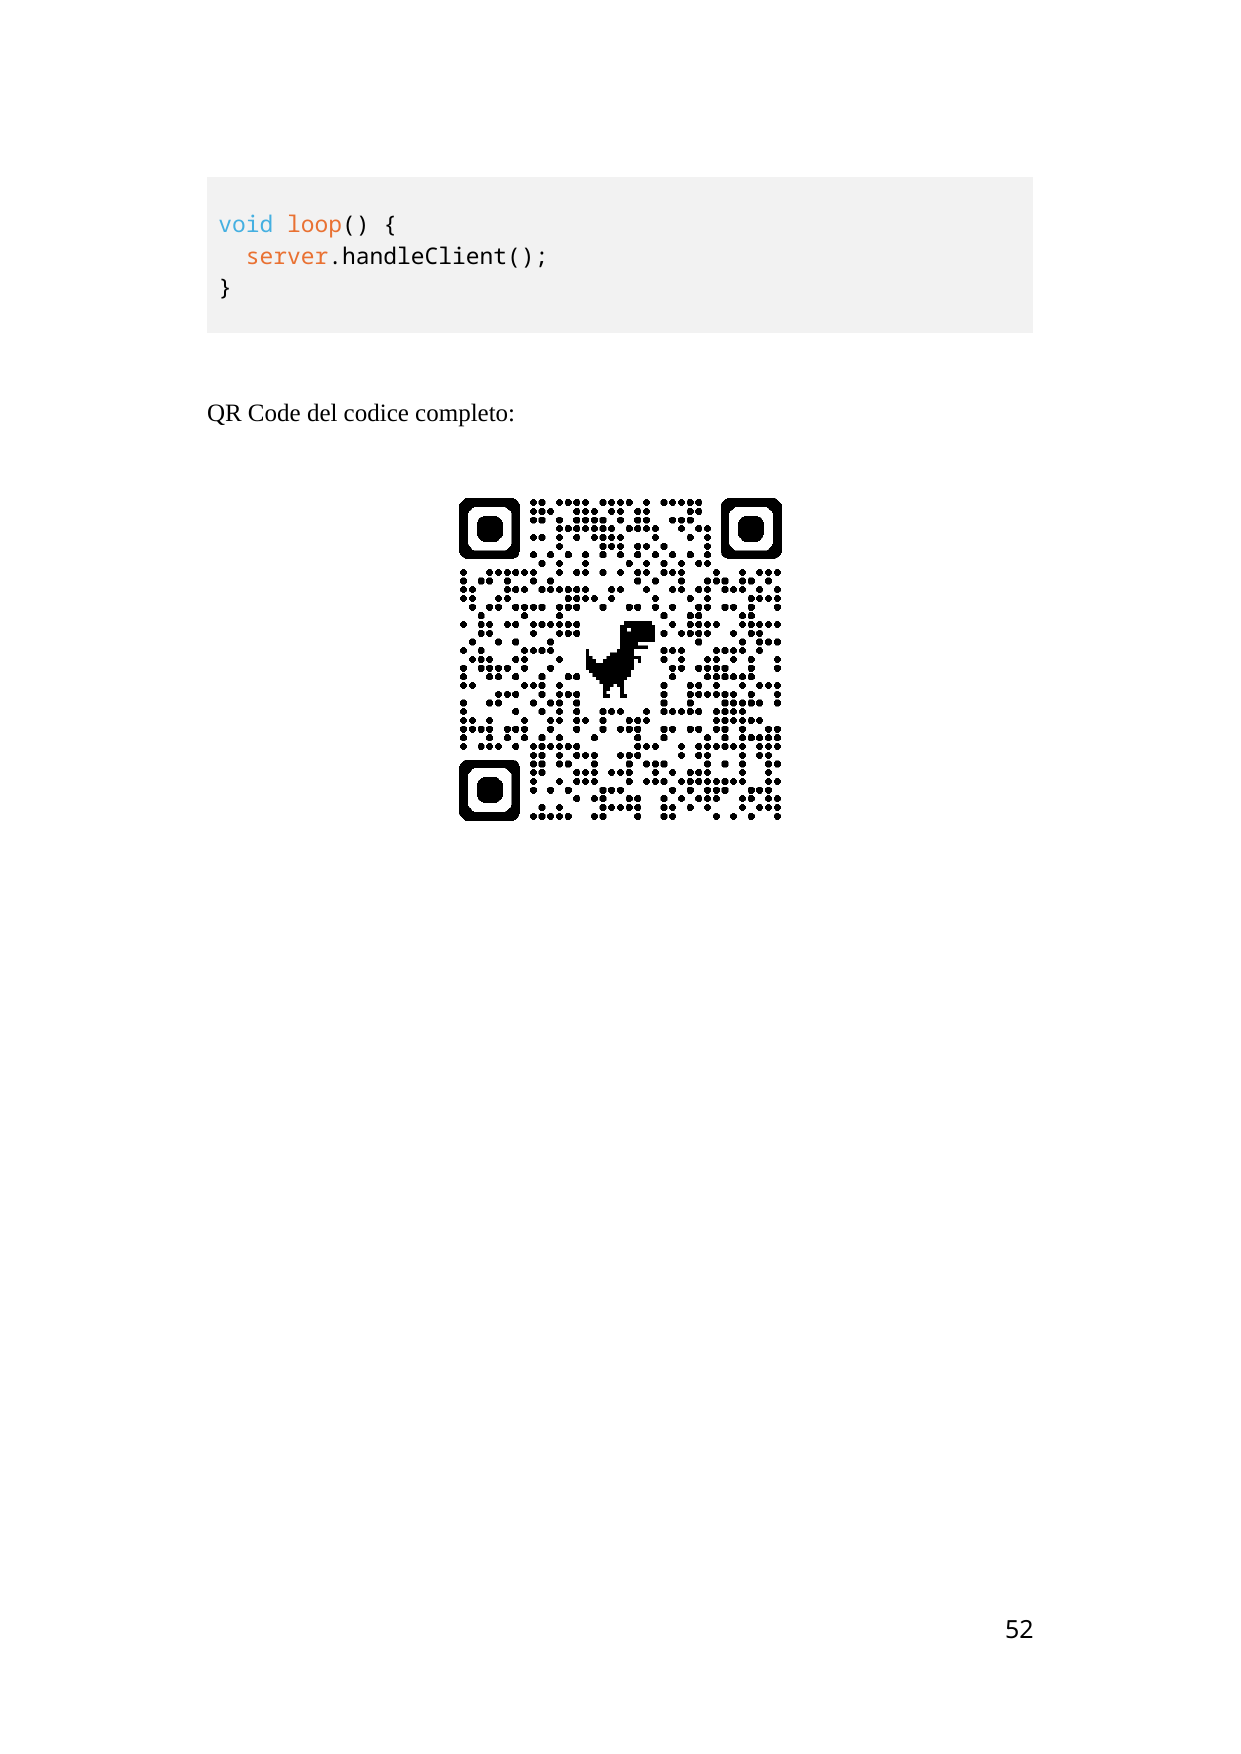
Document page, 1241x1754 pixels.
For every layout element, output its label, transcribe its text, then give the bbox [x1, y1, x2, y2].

picture [424, 463, 816, 855]
text QR Code del codice completo: [207, 398, 1033, 427]
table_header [207, 177, 1033, 333]
